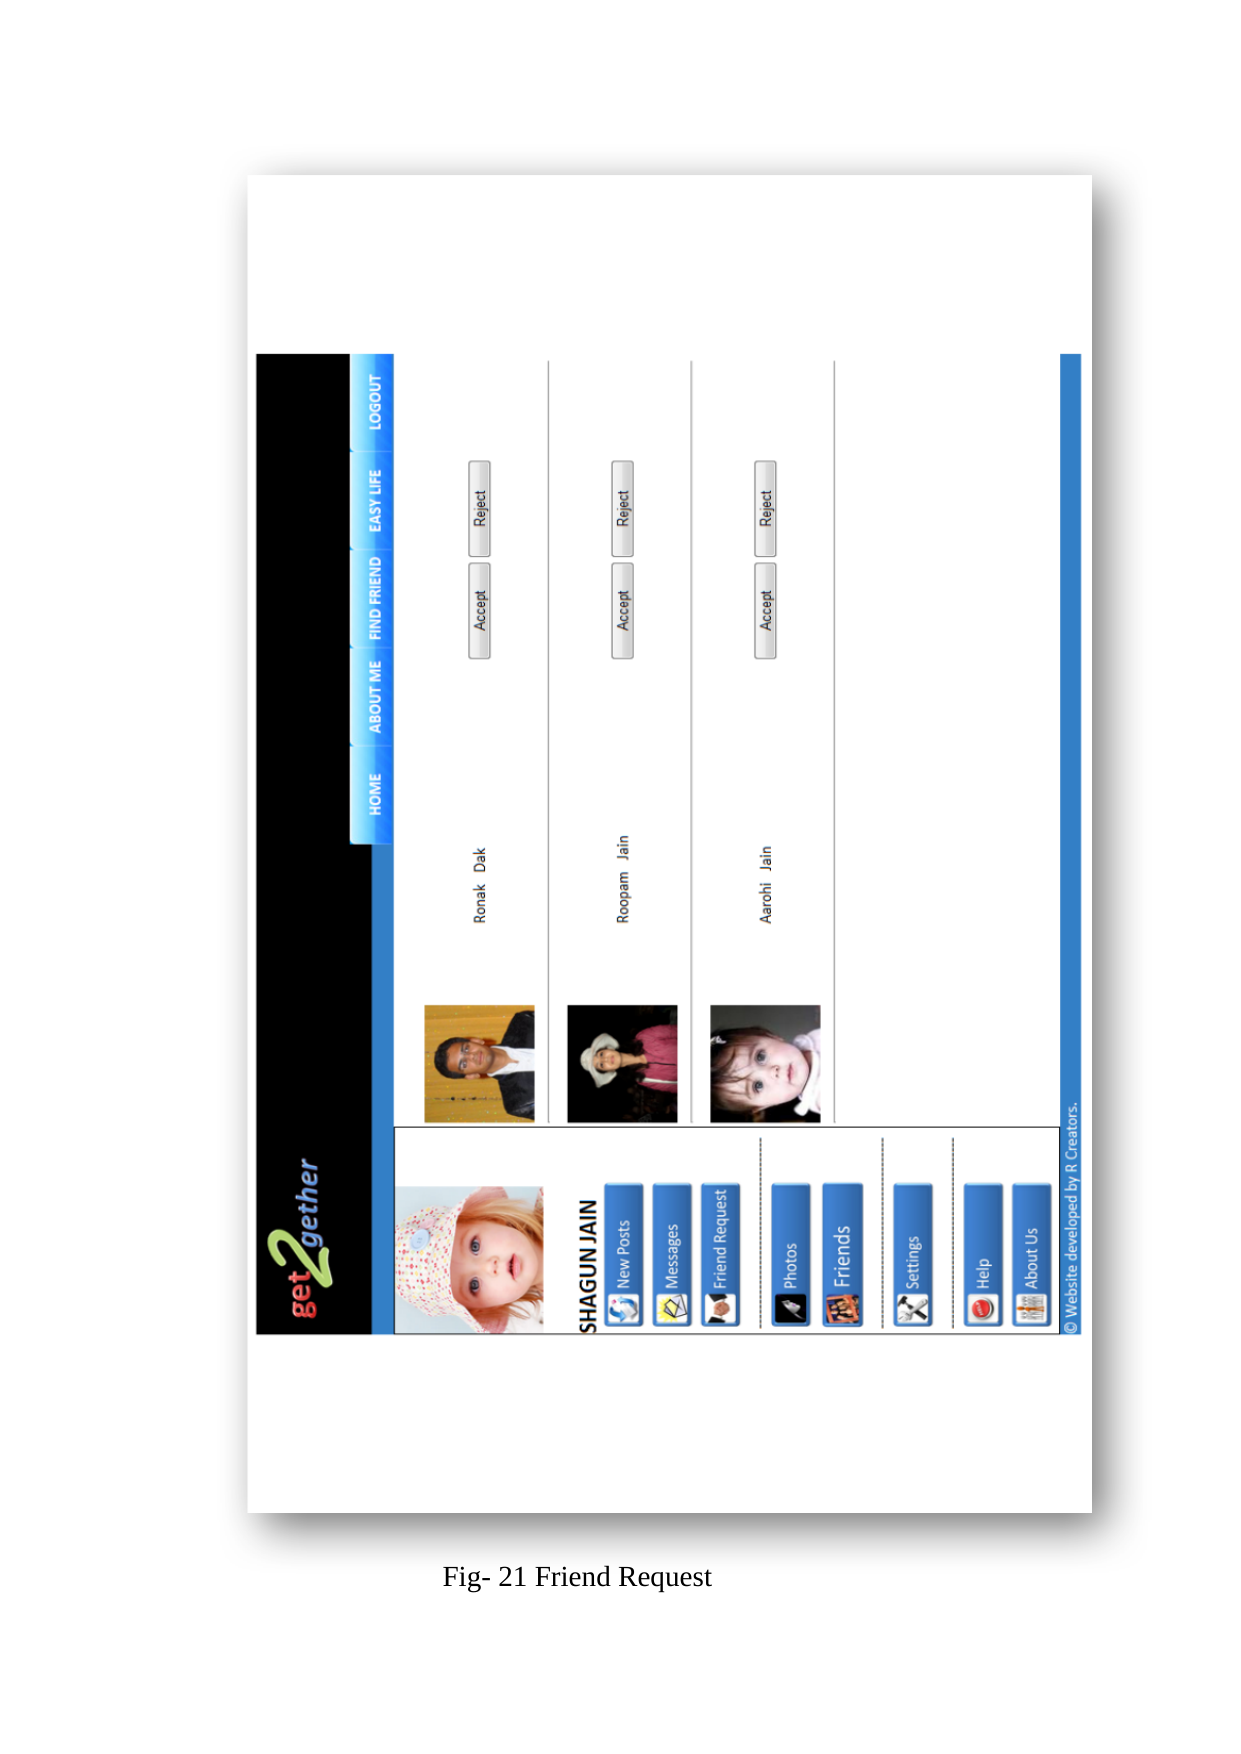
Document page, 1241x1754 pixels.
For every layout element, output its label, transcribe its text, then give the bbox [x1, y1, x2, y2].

picture [248, 176, 1091, 1513]
text Fig- 21 Friend Request [0, 1559, 1154, 1593]
